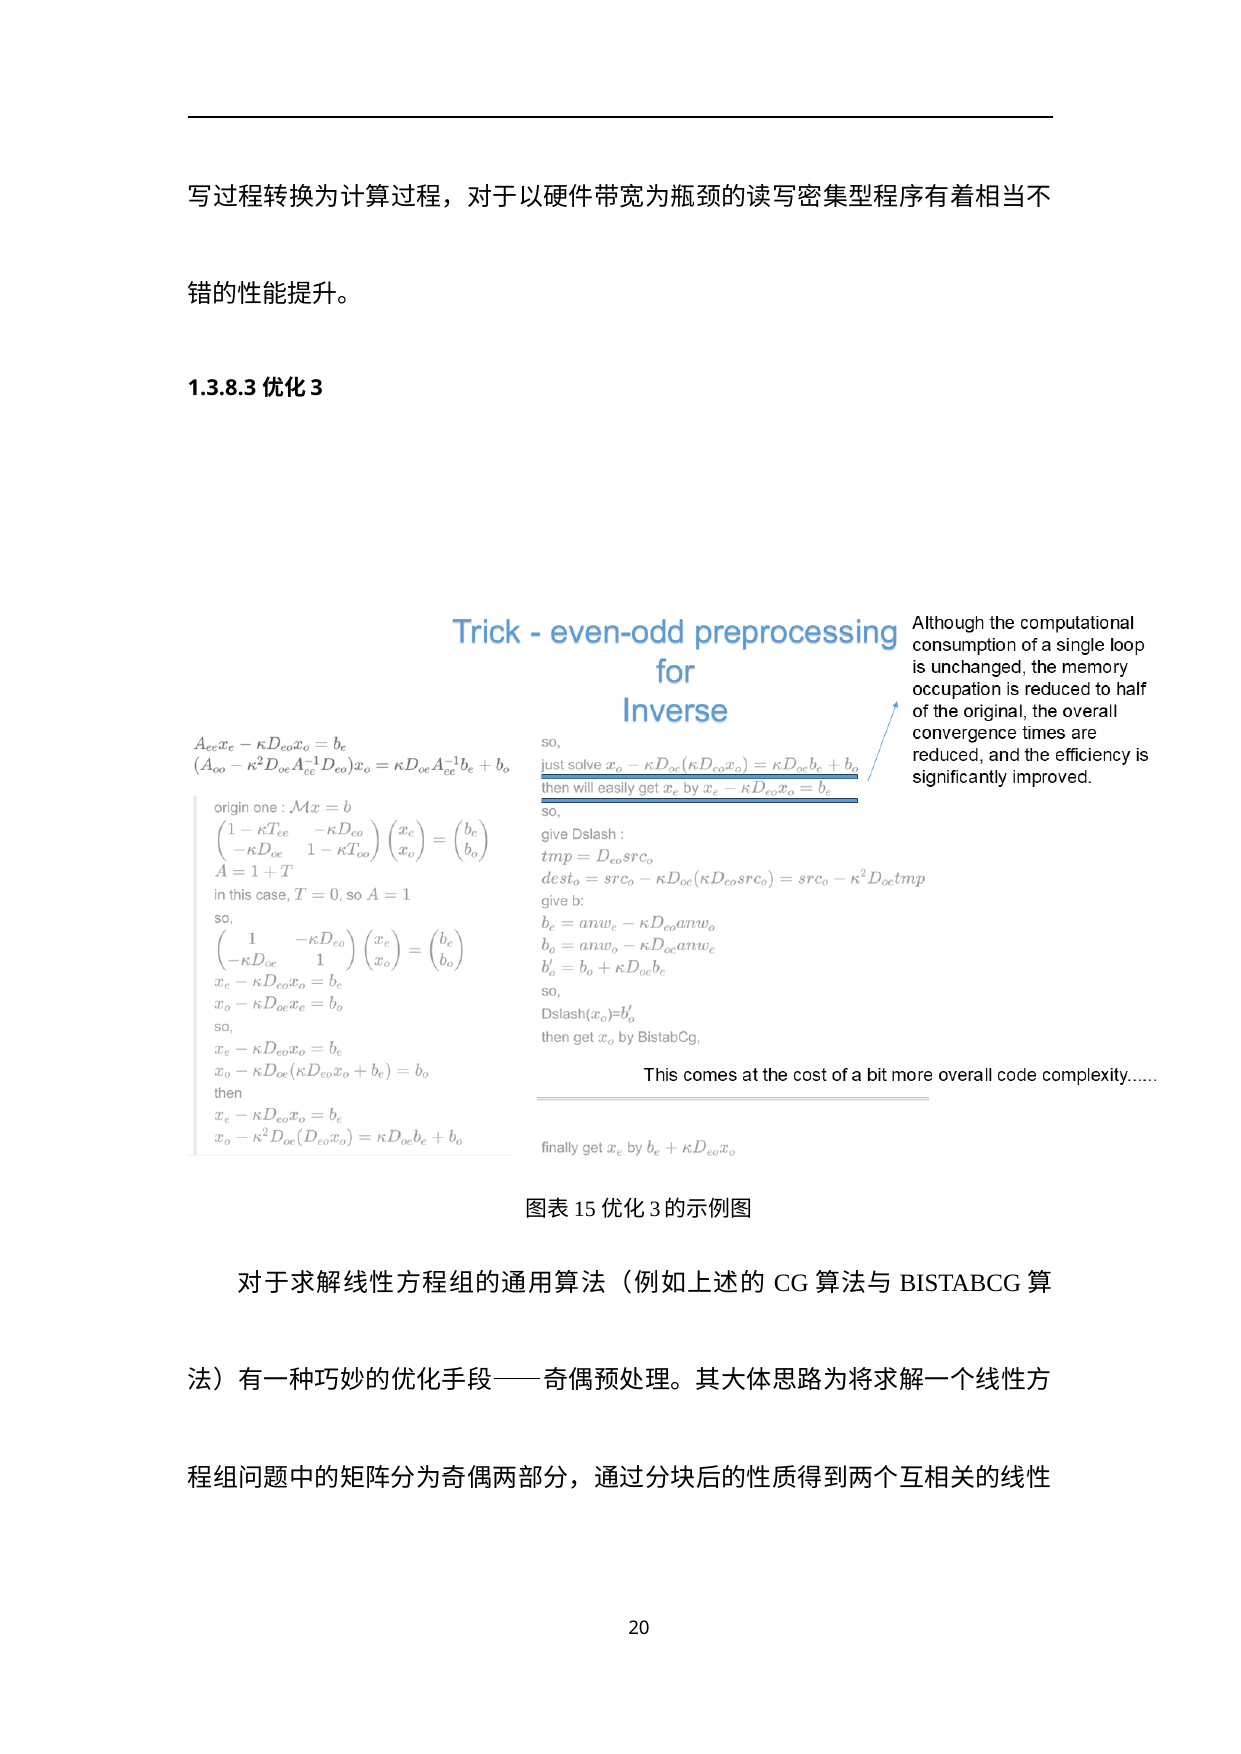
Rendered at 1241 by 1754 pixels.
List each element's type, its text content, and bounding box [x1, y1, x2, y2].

text 图表15 优化3的示例图 [187, 1157, 1053, 1223]
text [187, 162, 1053, 324]
subtitle 1.3.8.3 优化3 [187, 370, 1053, 402]
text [187, 1248, 1053, 1508]
picture [187, 608, 1162, 1157]
